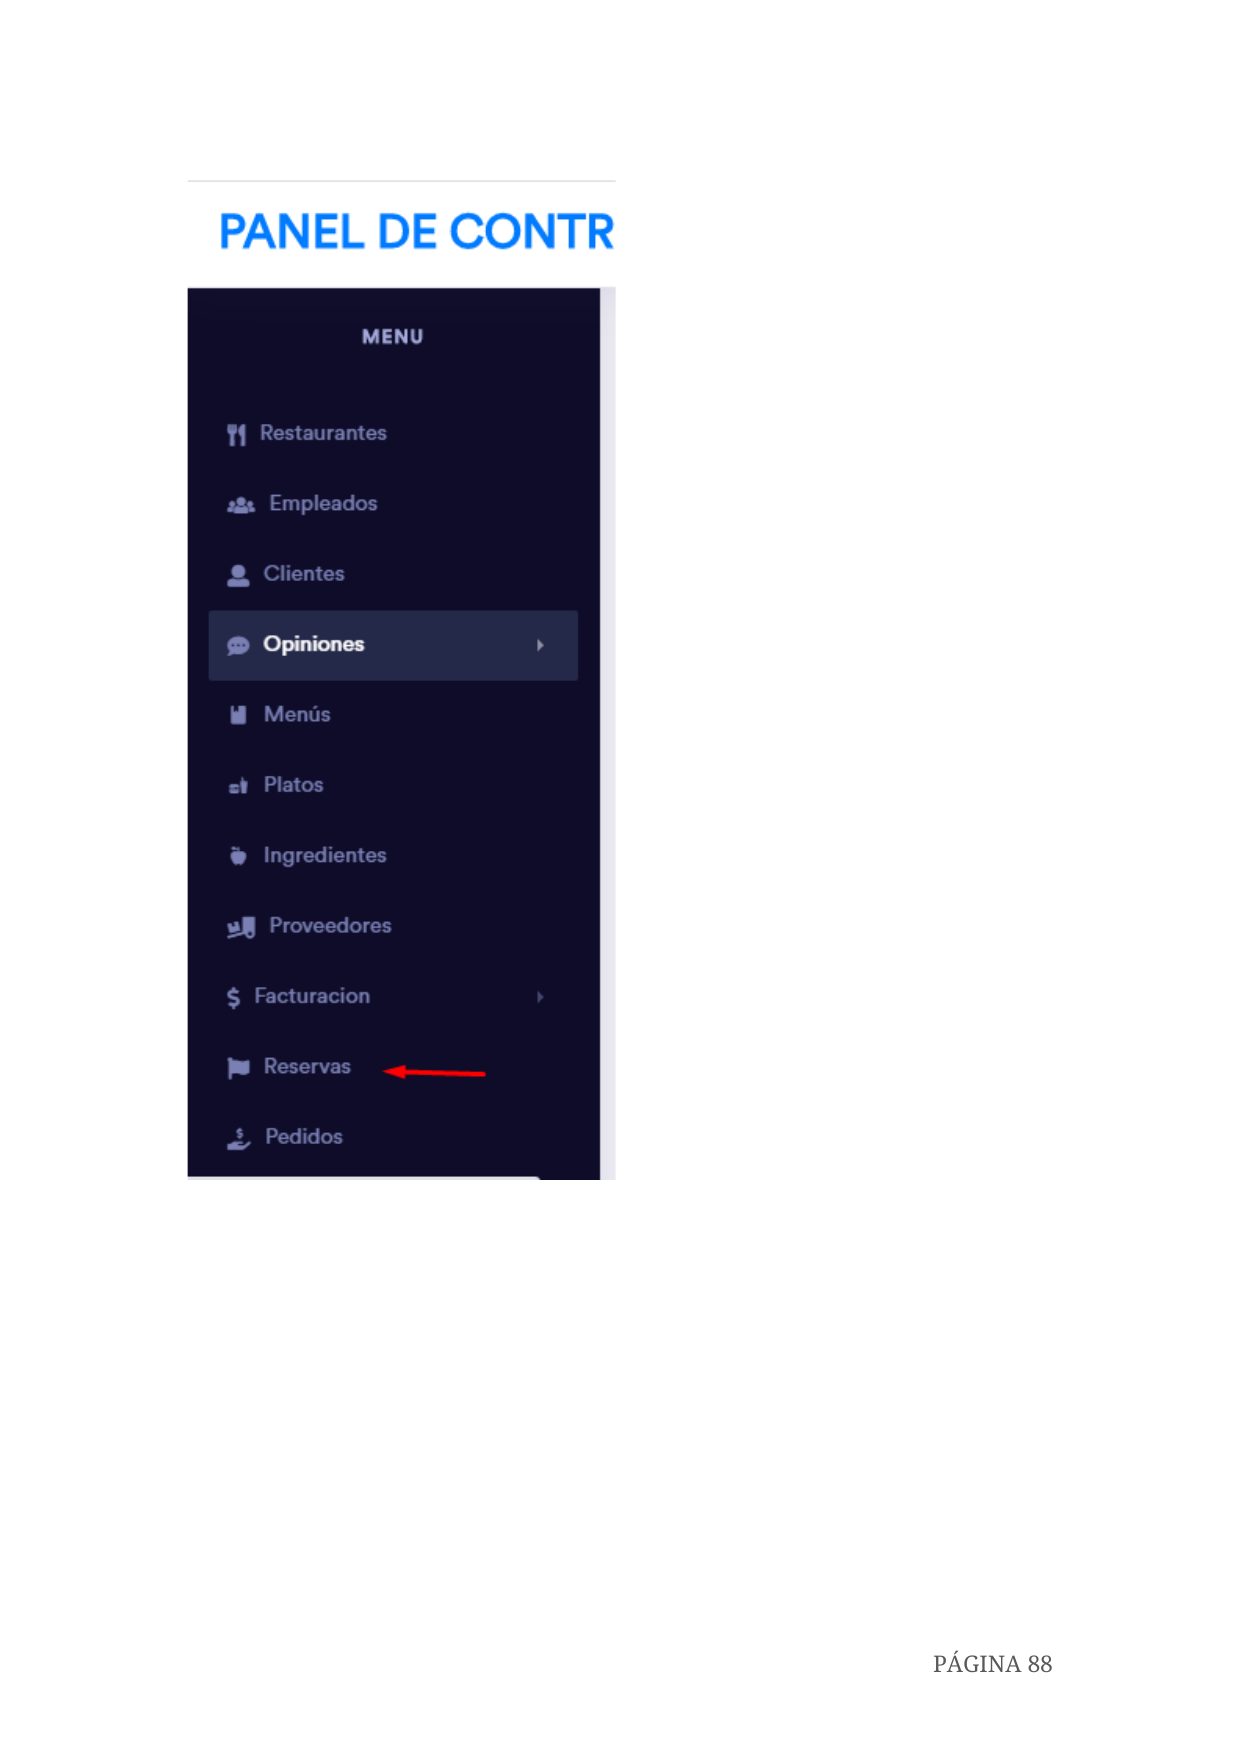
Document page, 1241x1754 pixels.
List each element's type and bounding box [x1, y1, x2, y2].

picture [187, 180, 616, 1180]
